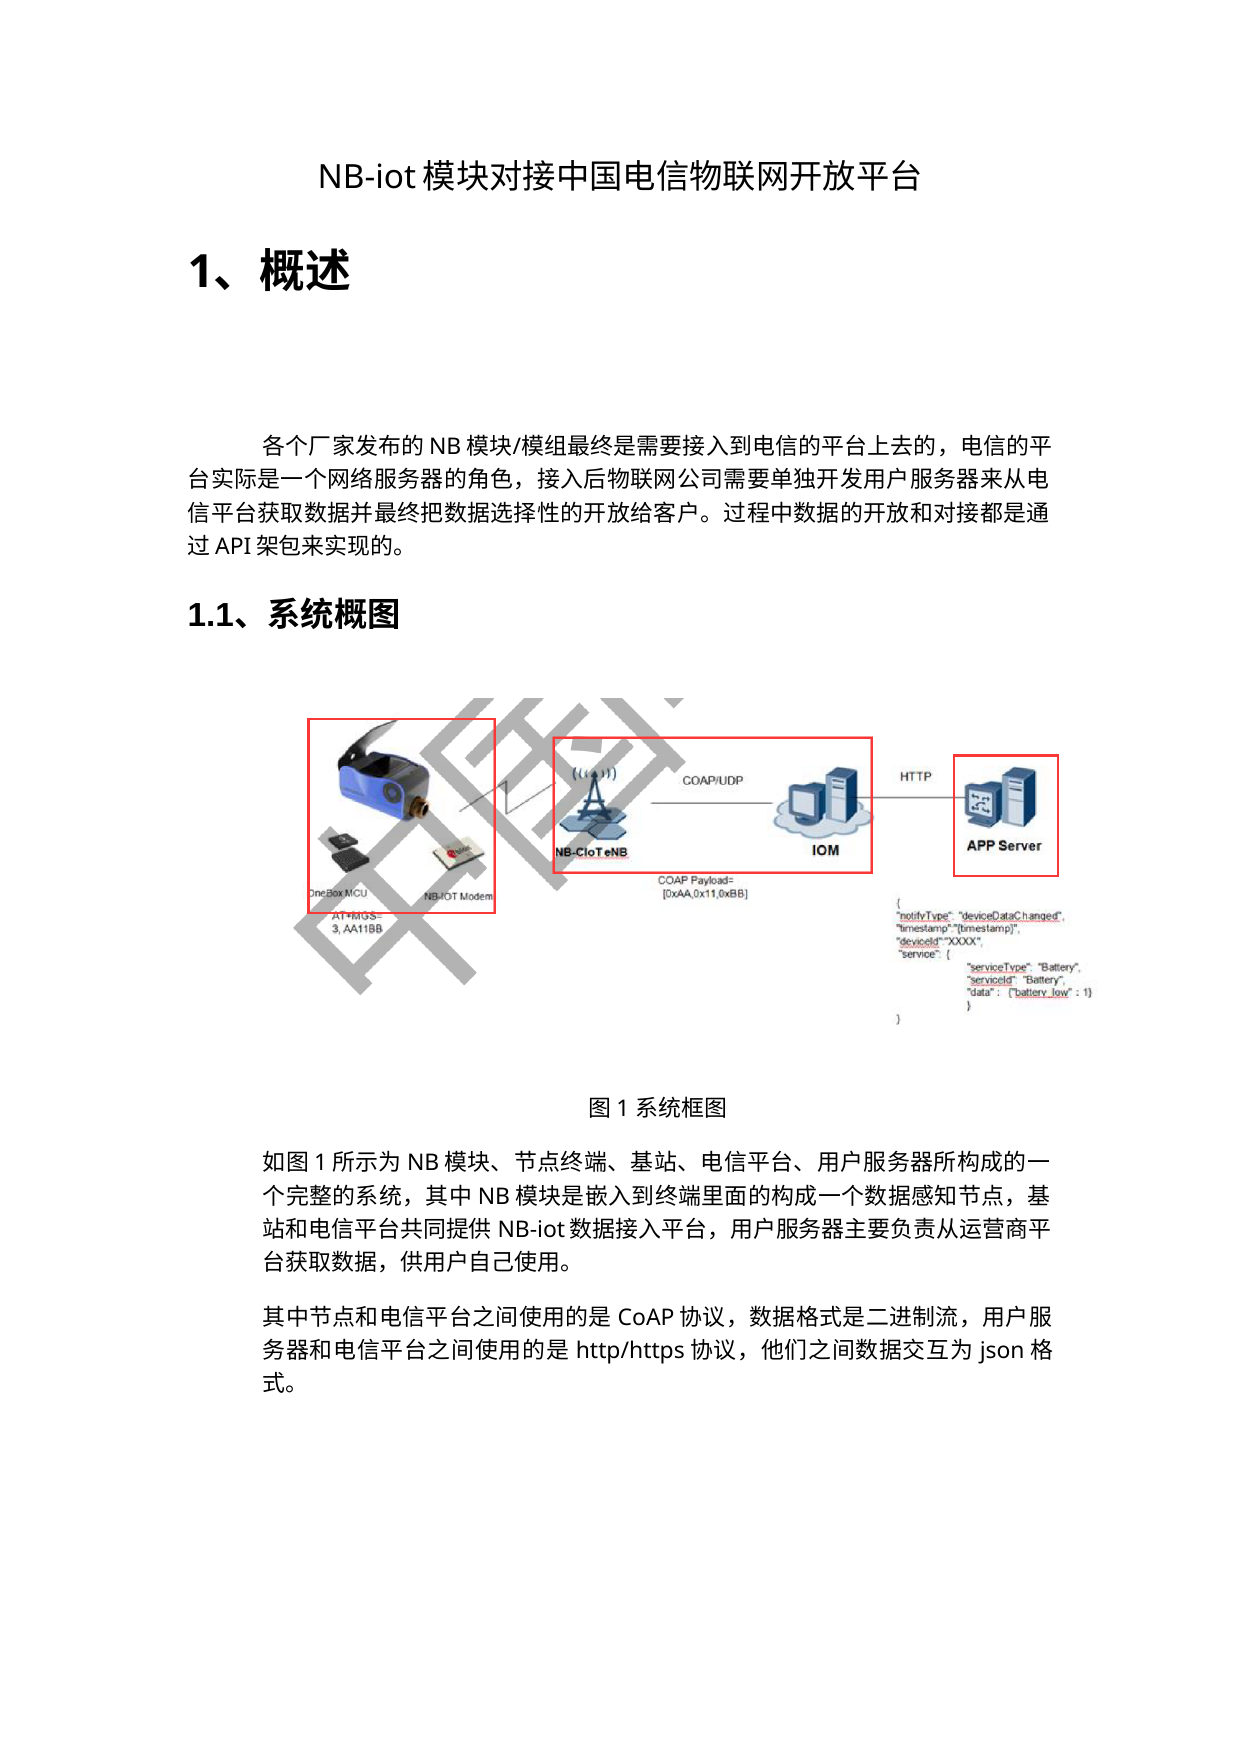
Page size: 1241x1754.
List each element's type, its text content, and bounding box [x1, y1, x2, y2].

subtitle 概述 [187, 234, 1053, 300]
text 图1 系统框图 [262, 1090, 1053, 1123]
picture [262, 698, 1127, 1070]
text 各个厂家发布的NB模块/模组最终是需要接入到电信的平台上去的，电信的平台实际是一个网络服务器的角色，接入后物联网公司需要单独开发用户服务器来从电信平台获取数据并最终把数据选择性的开放给客户。过程中数据的开放和对接都是通过API架包来实现的。 [187, 428, 1053, 561]
subtitle 系统概图 [187, 588, 1053, 636]
text NB-iot模块对接中国电信物联网开放平台 [187, 150, 1053, 198]
text 其中节点和电信平台之间使用的是CoAP协议，数据格式是二进制流，用户服务器和电信平台之间使用的是http/https协议，他们之间数据交互为json格式。 [262, 1298, 1053, 1398]
text 如图1所示为NB模块、节点终端、基站、电信平台、用户服务器所构成的一个完整的系统，其中NB模块是嵌入到终端里面的构成一个数据感知节点，基站和电信平台共同提供NB-iot数据接入平台，用户服务器主要负责从运营商平台获取数据，供用户自己使用。 [262, 1144, 1053, 1277]
